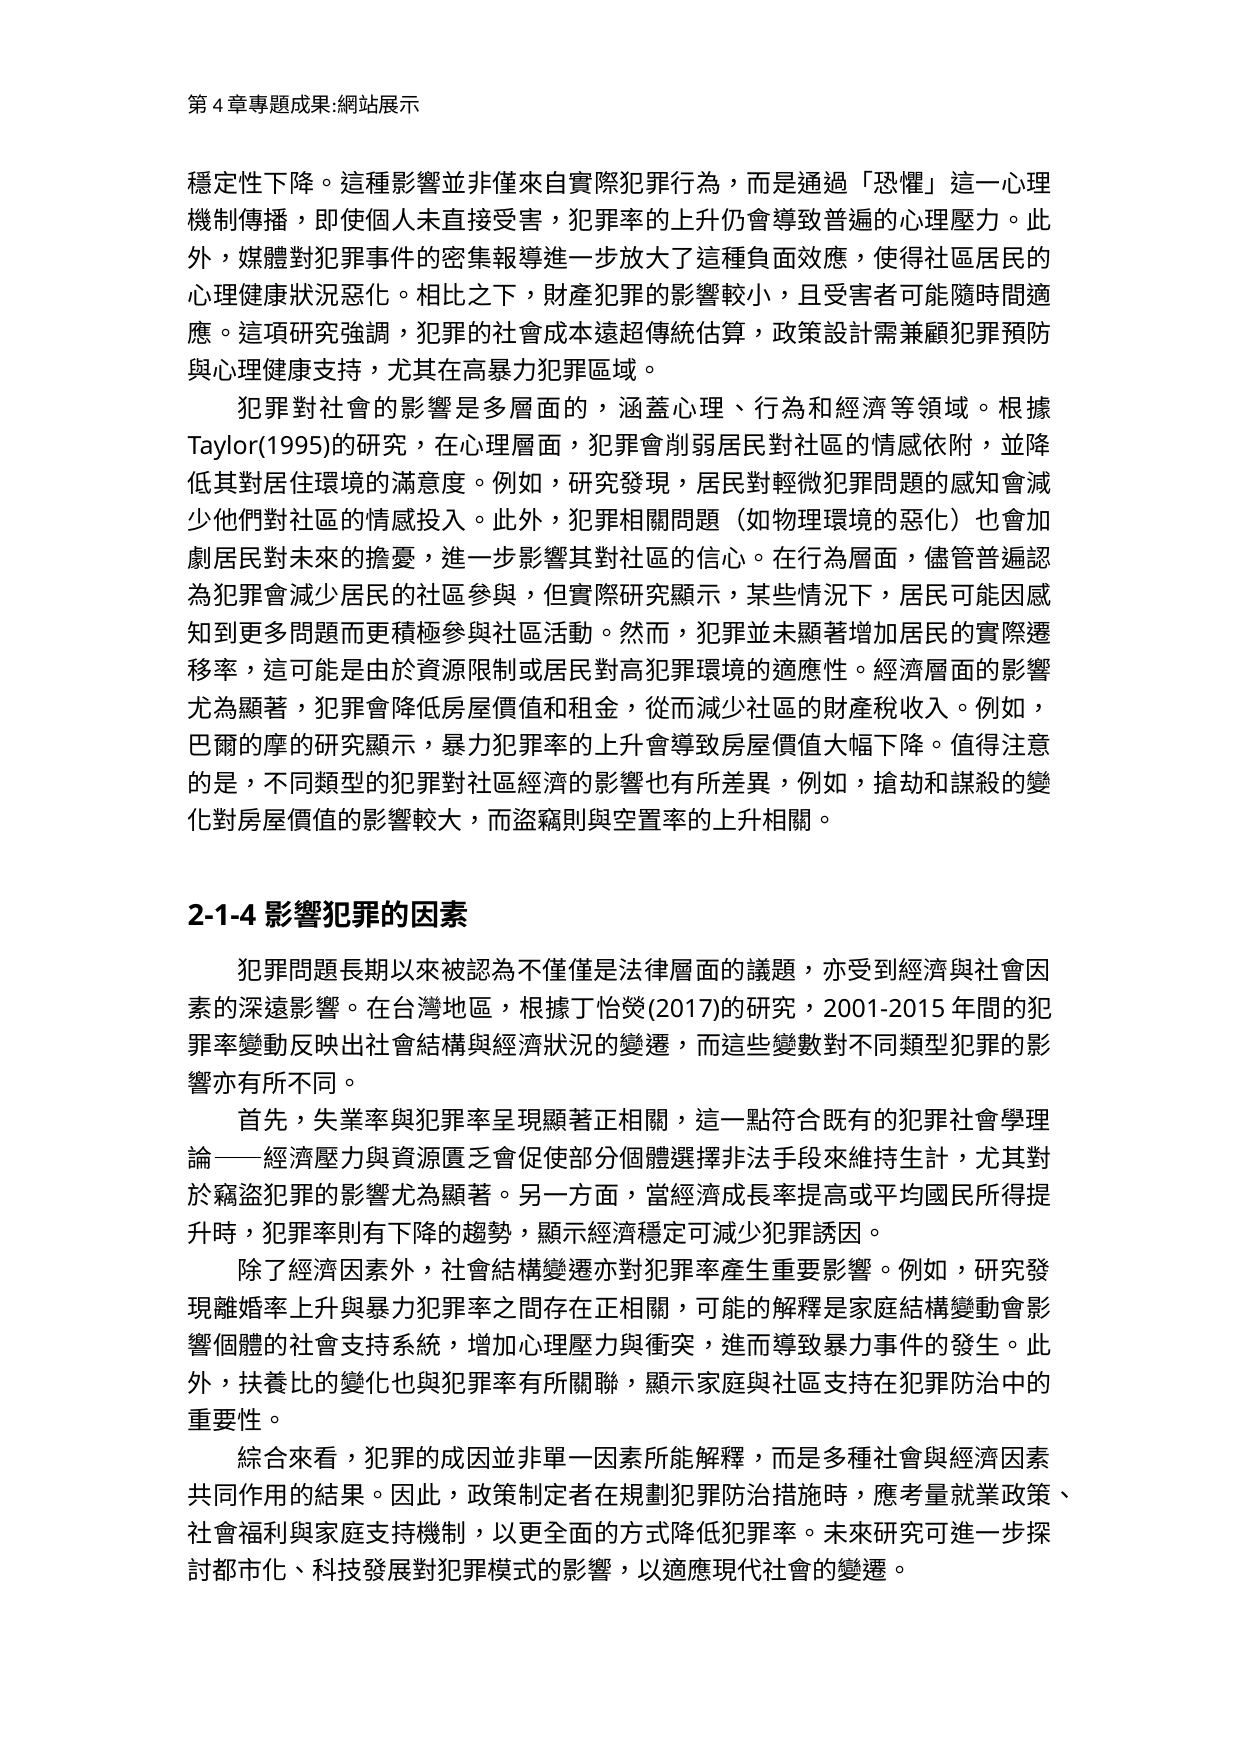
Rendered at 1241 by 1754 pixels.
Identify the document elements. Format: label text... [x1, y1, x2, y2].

text 綜合來看，犯罪的成因並非單一因素所能解釋，而是多種社會與經濟因素共同作用的結果。因此，政策制定者在規劃犯罪防治措施時，應考量就業政策、社會福利與家庭支持機制，以更全面的方式降低犯罪率。未來研究可進一步探討都市化、科技發展對犯罪模式的影響，以適應現代社會的變遷。 [187, 1437, 1053, 1587]
text 除了經濟因素外，社會結構變遷亦對犯罪率產生重要影響。例如，研究發現離婚率上升與暴力犯罪率之間存在正相關，可能的解釋是家庭結構變動會影響個體的社會支持系統，增加心理壓力與衝突，進而導致暴力事件的發生。此外，扶養比的變化也與犯罪率有所關聯，顯示家庭與社區支持在犯罪防治中的重要性。 [187, 1250, 1053, 1437]
text 首先，失業率與犯罪率呈現顯著正相關，這一點符合既有的犯罪社會學理論——經濟壓力與資源匱乏會促使部分個體選擇非法手段來維持生計，尤其對於竊盜犯罪的影響尤為顯著。另一方面，當經濟成長率提高或平均國民所得提升時，犯罪率則有下降的趨勢，顯示經濟穩定可減少犯罪誘因。 [187, 1100, 1053, 1250]
text 2-1-4 影響犯罪的因素 [187, 875, 1053, 950]
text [187, 162, 1053, 387]
text 犯罪對社會的影響是多層面的，涵蓋心理、行為和經濟等領域。根據Taylor(1995)的研究，在心理層面，犯罪會削弱居民對社區的情感依附，並降低其對居住環境的滿意度。例如，研究發現，居民對輕微犯罪問題的感知會減少他們對社區的情感投入。此外，犯罪相關問題（如物理環境的惡化）也會加劇居民對未來的擔憂，進一步影響其對社區的信心。在行為層面，儘管普遍認為犯罪會減少居民的社區參與，但實際研究顯示，某些情況下，居民可能因感知到更多問題而更積極參與社區活動。然而，犯罪並未顯著增加居民的實際遷移率，這可能是由於資源限制或居民對高犯罪環境的適應性。經濟層面的影響尤為顯著，犯罪會降低房屋價值和租金，從而減少社區的財產稅收入。例如，巴爾的摩的研究顯示，暴力犯罪率的上升會導致房屋價值大幅下降。值得注意的是，不同類型的犯罪對社區經濟的影響也有所差異，例如，搶劫和謀殺的變化對房屋價值的影響較大，而盜竊則與空置率的上升相關。 [187, 387, 1053, 837]
text 犯罪問題長期以來被認為不僅僅是法律層面的議題，亦受到經濟與社會因素的深遠影響。在台灣地區，根據丁怡熒(2017)的研究，2001-2015年間的犯罪率變動反映出社會結構與經濟狀況的變遷，而這些變數對不同類型犯罪的影響亦有所不同。 [187, 950, 1053, 1100]
